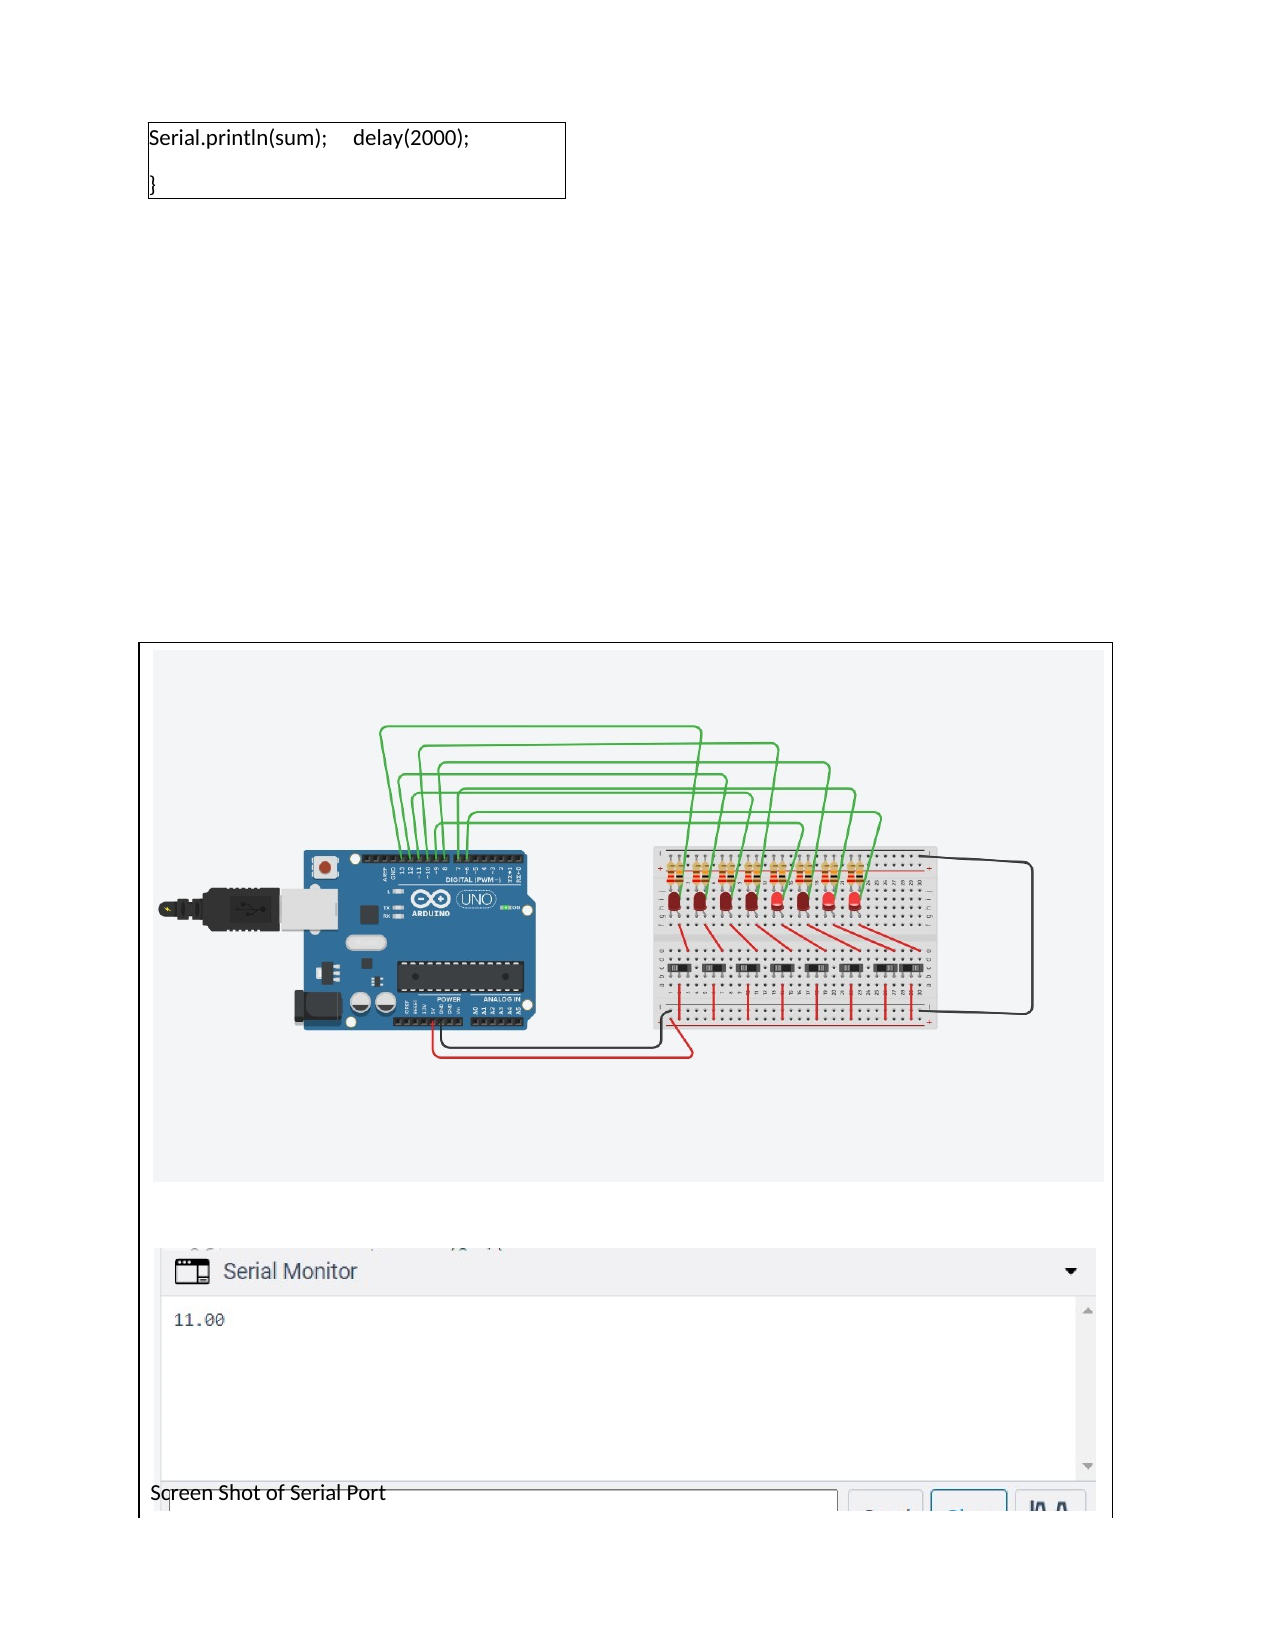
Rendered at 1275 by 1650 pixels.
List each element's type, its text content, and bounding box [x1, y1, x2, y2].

picture [153, 1247, 1096, 1511]
text } [149, 169, 565, 198]
picture [153, 650, 1104, 1182]
text Serial.println(sum); delay(2000); [149, 123, 565, 151]
